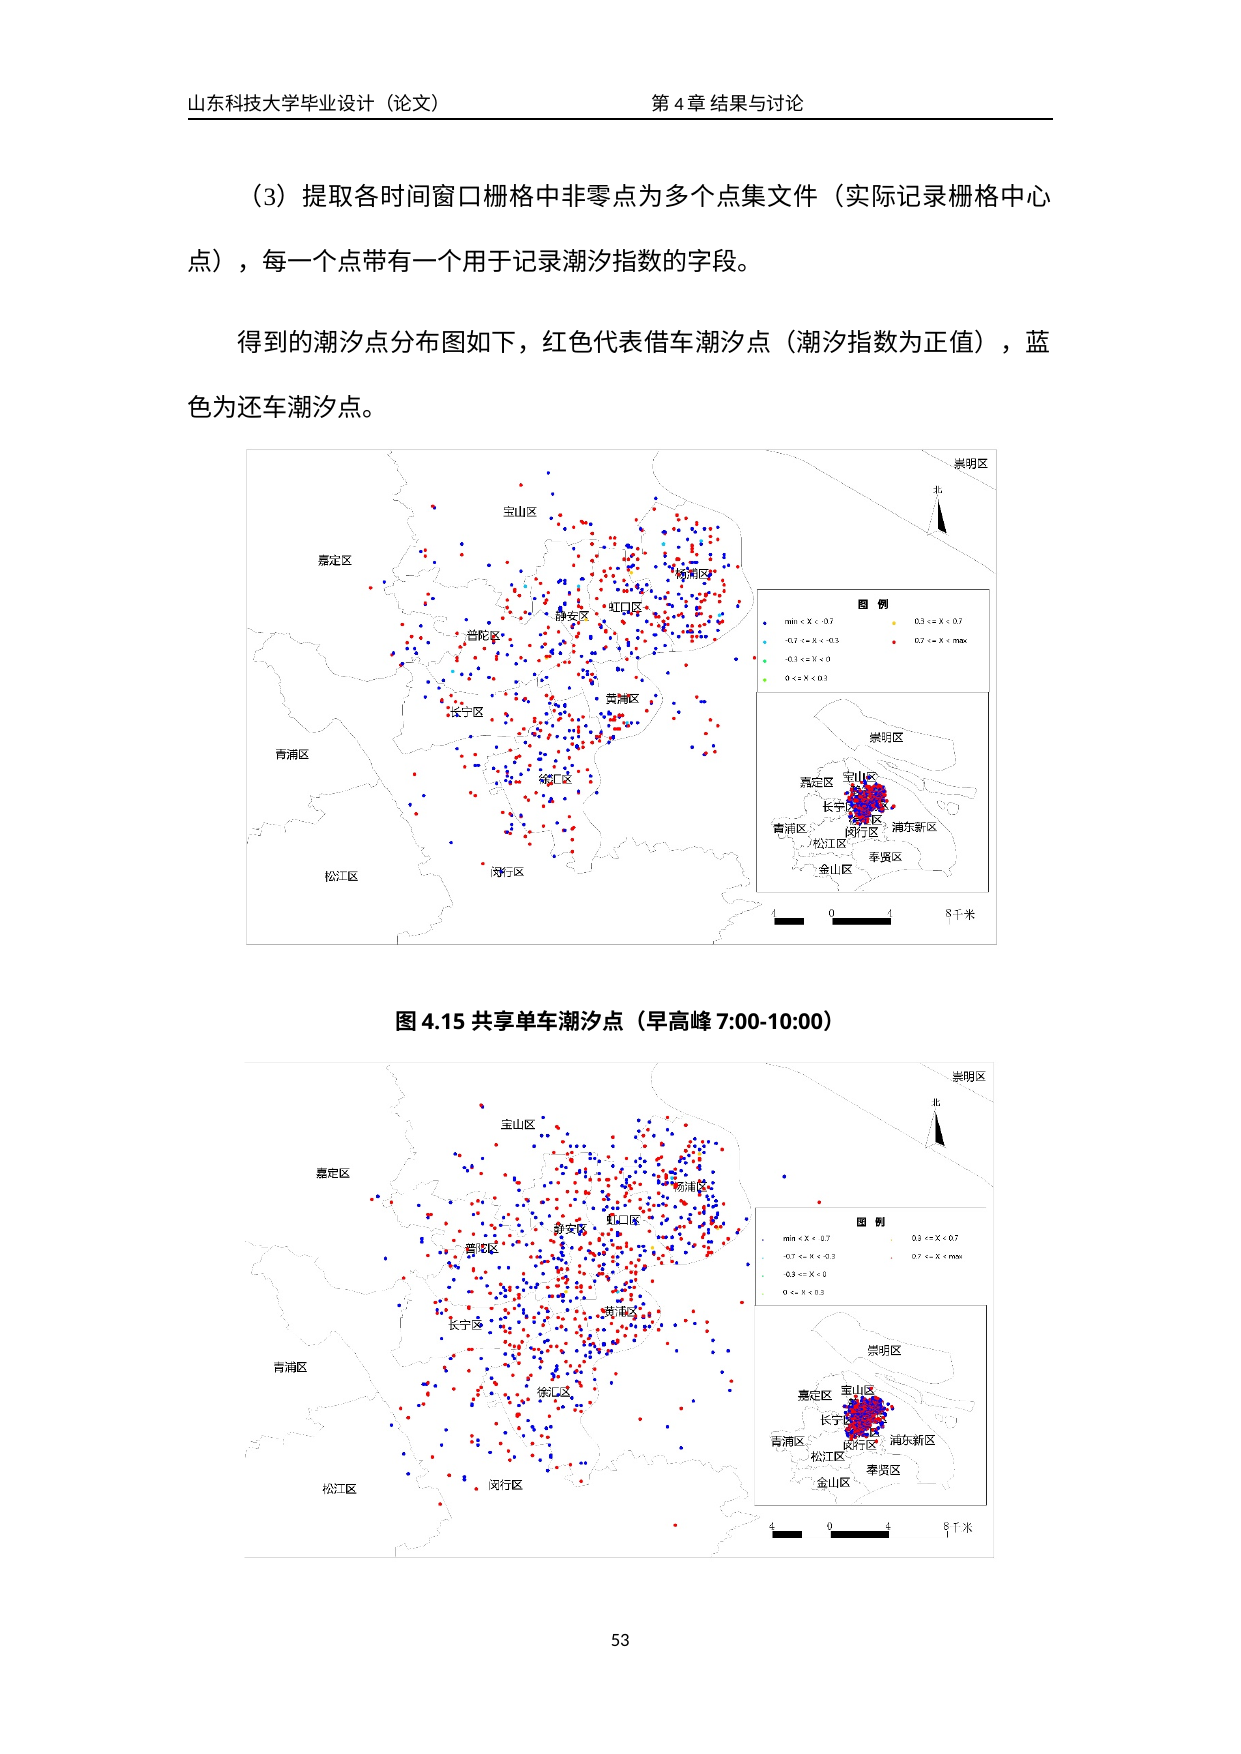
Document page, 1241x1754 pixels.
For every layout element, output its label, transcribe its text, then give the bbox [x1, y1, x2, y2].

picture [235, 1052, 1005, 1569]
text （3）提取各时间窗口栅格中非零点为多个点集文件（实际记录栅格中心点），每一个点带有一个用于记录潮汐指数的字段。 [187, 162, 1053, 292]
text 得到的潮汐点分布图如下，红色代表借车潮汐点（潮汐指数为正值），蓝色为还车潮汐点。 [187, 308, 1053, 438]
text 图4.15 共享单车潮汐点（早高峰7:00-10:00） [187, 1004, 1053, 1037]
picture [233, 438, 1007, 959]
